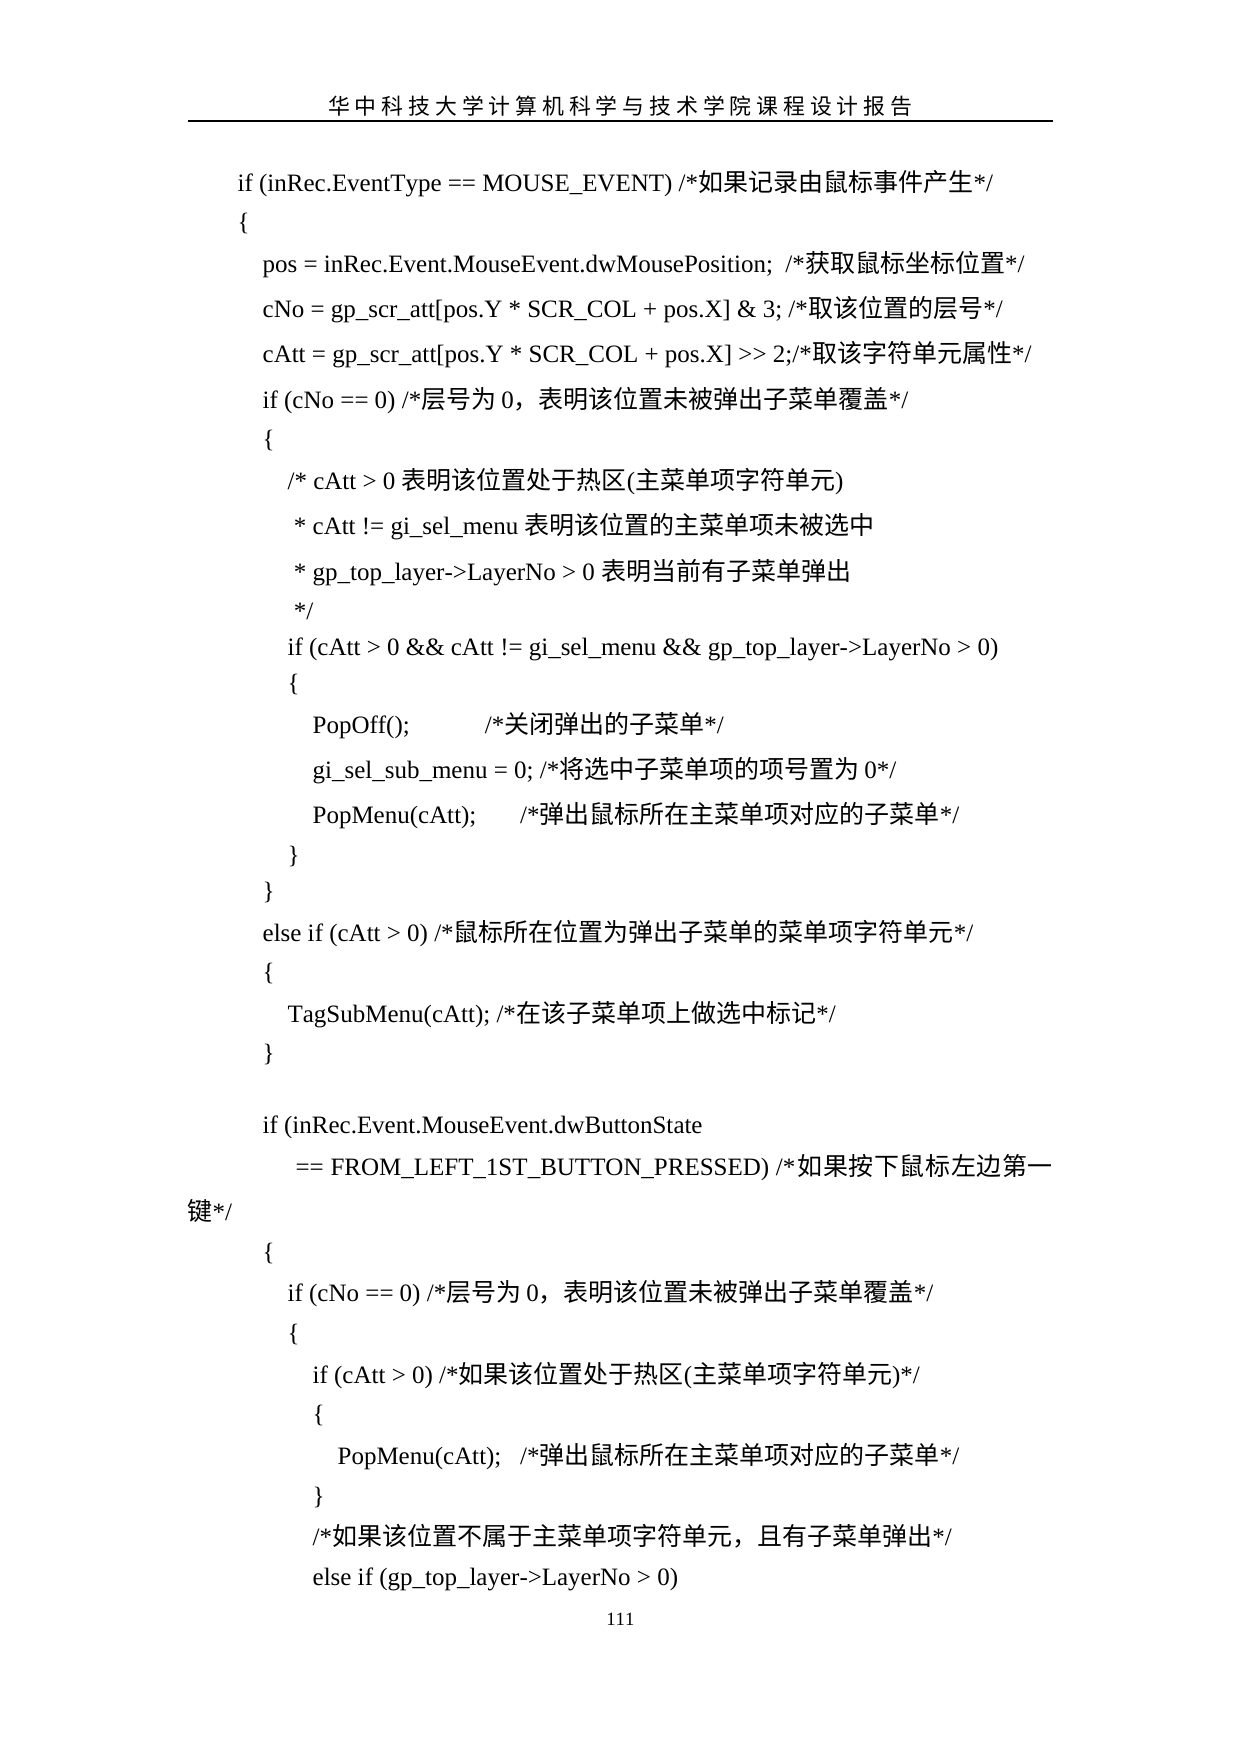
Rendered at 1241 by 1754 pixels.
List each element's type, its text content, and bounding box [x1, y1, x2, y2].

text /* cAtt > 0 表明该位置处于热区(主菜单项字符单元) [187, 460, 1053, 497]
text { [187, 957, 1053, 986]
text == FROM_LEFT_1ST_BUTTON_PRESSED) /*如果按下鼠标左边第一键*/ [187, 1146, 1053, 1228]
text PopOff(); /*关闭弹出的子菜单*/ [187, 704, 1053, 740]
text * cAtt != gi_sel_menu 表明该位置的主菜单项未被选中 [187, 506, 1053, 542]
text * gp_top_layer->LayerNo > 0 表明当前有子菜单弹出 [187, 551, 1053, 587]
text { [187, 668, 1053, 697]
text gi_sel_sub_menu = 0; /*将选中子菜单项的项号置为0*/ [187, 749, 1053, 786]
text PopMenu(cAtt); /*弹出鼠标所在主菜单项对应的子菜单*/ [187, 795, 1053, 831]
text cNo = gp_scr_att[pos.Y * SCR_COL + pos.X] & 3; /*取该位置的层号*/ [187, 288, 1053, 325]
text if (inRec.EventType == MOUSE_EVENT) /*如果记录由鼠标事件产生*/ [187, 162, 1053, 198]
text { [187, 1318, 1053, 1347]
text /*如果该位置不属于主菜单项字符单元，且有子菜单弹出*/ [187, 1517, 1053, 1553]
text } [187, 876, 1053, 905]
text TagSubMenu(cAtt); /*在该子菜单项上做选中标记*/ [187, 993, 1053, 1029]
text { [187, 1237, 1053, 1266]
text else if (gp_top_layer->LayerNo > 0) [187, 1562, 1053, 1591]
text } [187, 1038, 1053, 1067]
text { [187, 424, 1053, 453]
text if (cNo == 0) /*层号为0，表明该位置未被弹出子菜单覆盖*/ [187, 379, 1053, 415]
text if (cAtt > 0 && cAtt != gi_sel_menu && gp_top_layer->LayerNo > 0) [187, 632, 1053, 661]
text if (cAtt > 0) /*如果该位置处于热区(主菜单项字符单元)*/ [187, 1354, 1053, 1390]
text if (inRec.Event.MouseEvent.dwButtonState [187, 1110, 1053, 1139]
text { [187, 207, 1053, 236]
text pos = inRec.Event.MouseEvent.dwMousePosition; /*获取鼠标坐标位置*/ [187, 243, 1053, 279]
text */ [187, 596, 1053, 625]
text else if (cAtt > 0) /*鼠标所在位置为弹出子菜单的菜单项字符单元*/ [187, 912, 1053, 948]
text cAtt = gp_scr_att[pos.Y * SCR_COL + pos.X] >> 2;/*取该字符单元属性*/ [187, 334, 1053, 370]
text } [187, 1481, 1053, 1509]
text PopMenu(cAtt); /*弹出鼠标所在主菜单项对应的子菜单*/ [187, 1435, 1053, 1472]
text { [187, 1399, 1053, 1428]
text } [187, 840, 1053, 869]
text if (cNo == 0) /*层号为0，表明该位置未被弹出子菜单覆盖*/ [187, 1273, 1053, 1309]
